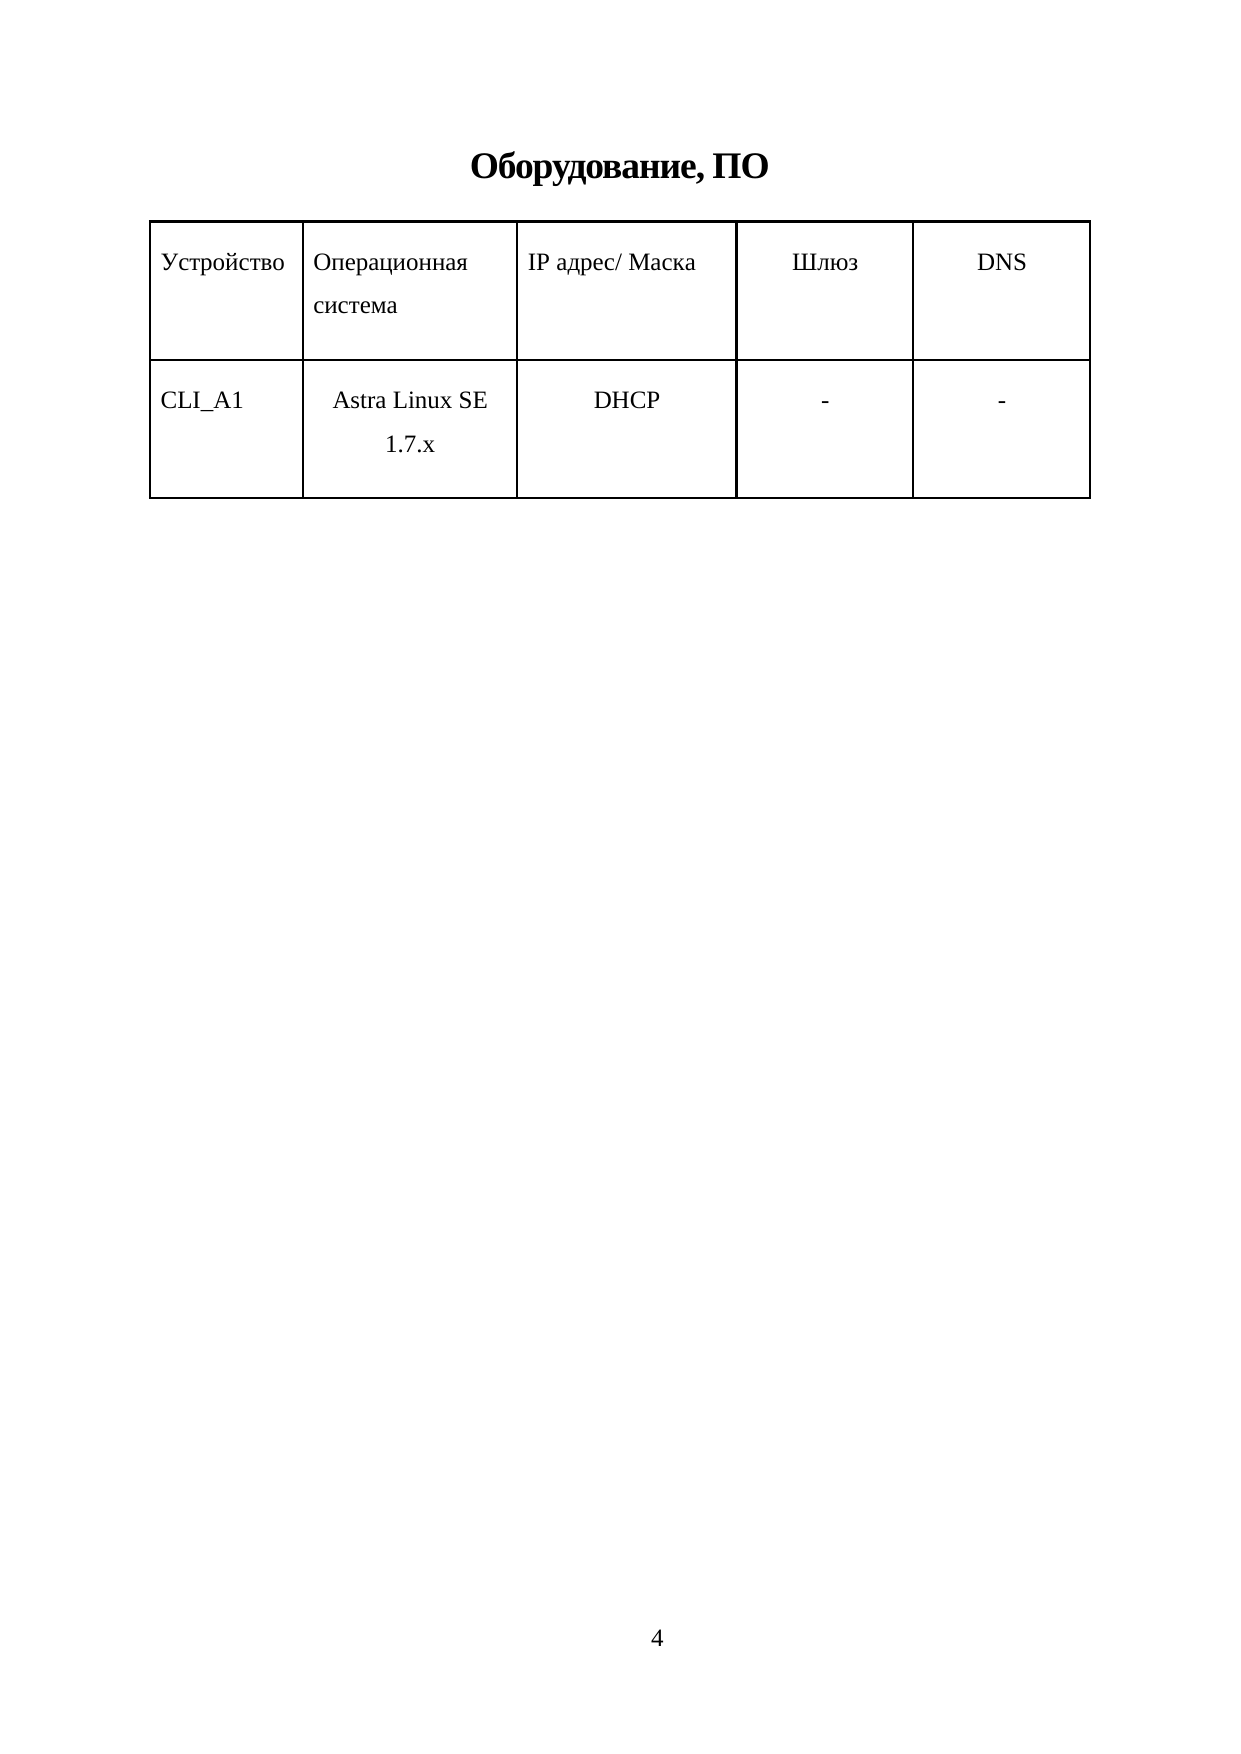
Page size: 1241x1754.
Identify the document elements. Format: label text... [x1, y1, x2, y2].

table_cell - [914, 361, 1089, 497]
subtitle Оборудование, ПО [59, 143, 1181, 186]
table_cell Astra Linux SE 1.7.x [304, 361, 516, 497]
table_header Операционная система [304, 223, 516, 358]
table_header DNS [914, 223, 1089, 358]
table_cell - [738, 361, 912, 497]
table_header Шлюз [738, 223, 912, 358]
table_header IP адрес/ Маска [518, 223, 735, 358]
table_cell CLI_A1 [151, 361, 302, 497]
table_header Устройство [151, 223, 302, 358]
table_cell DHCP [518, 361, 735, 497]
